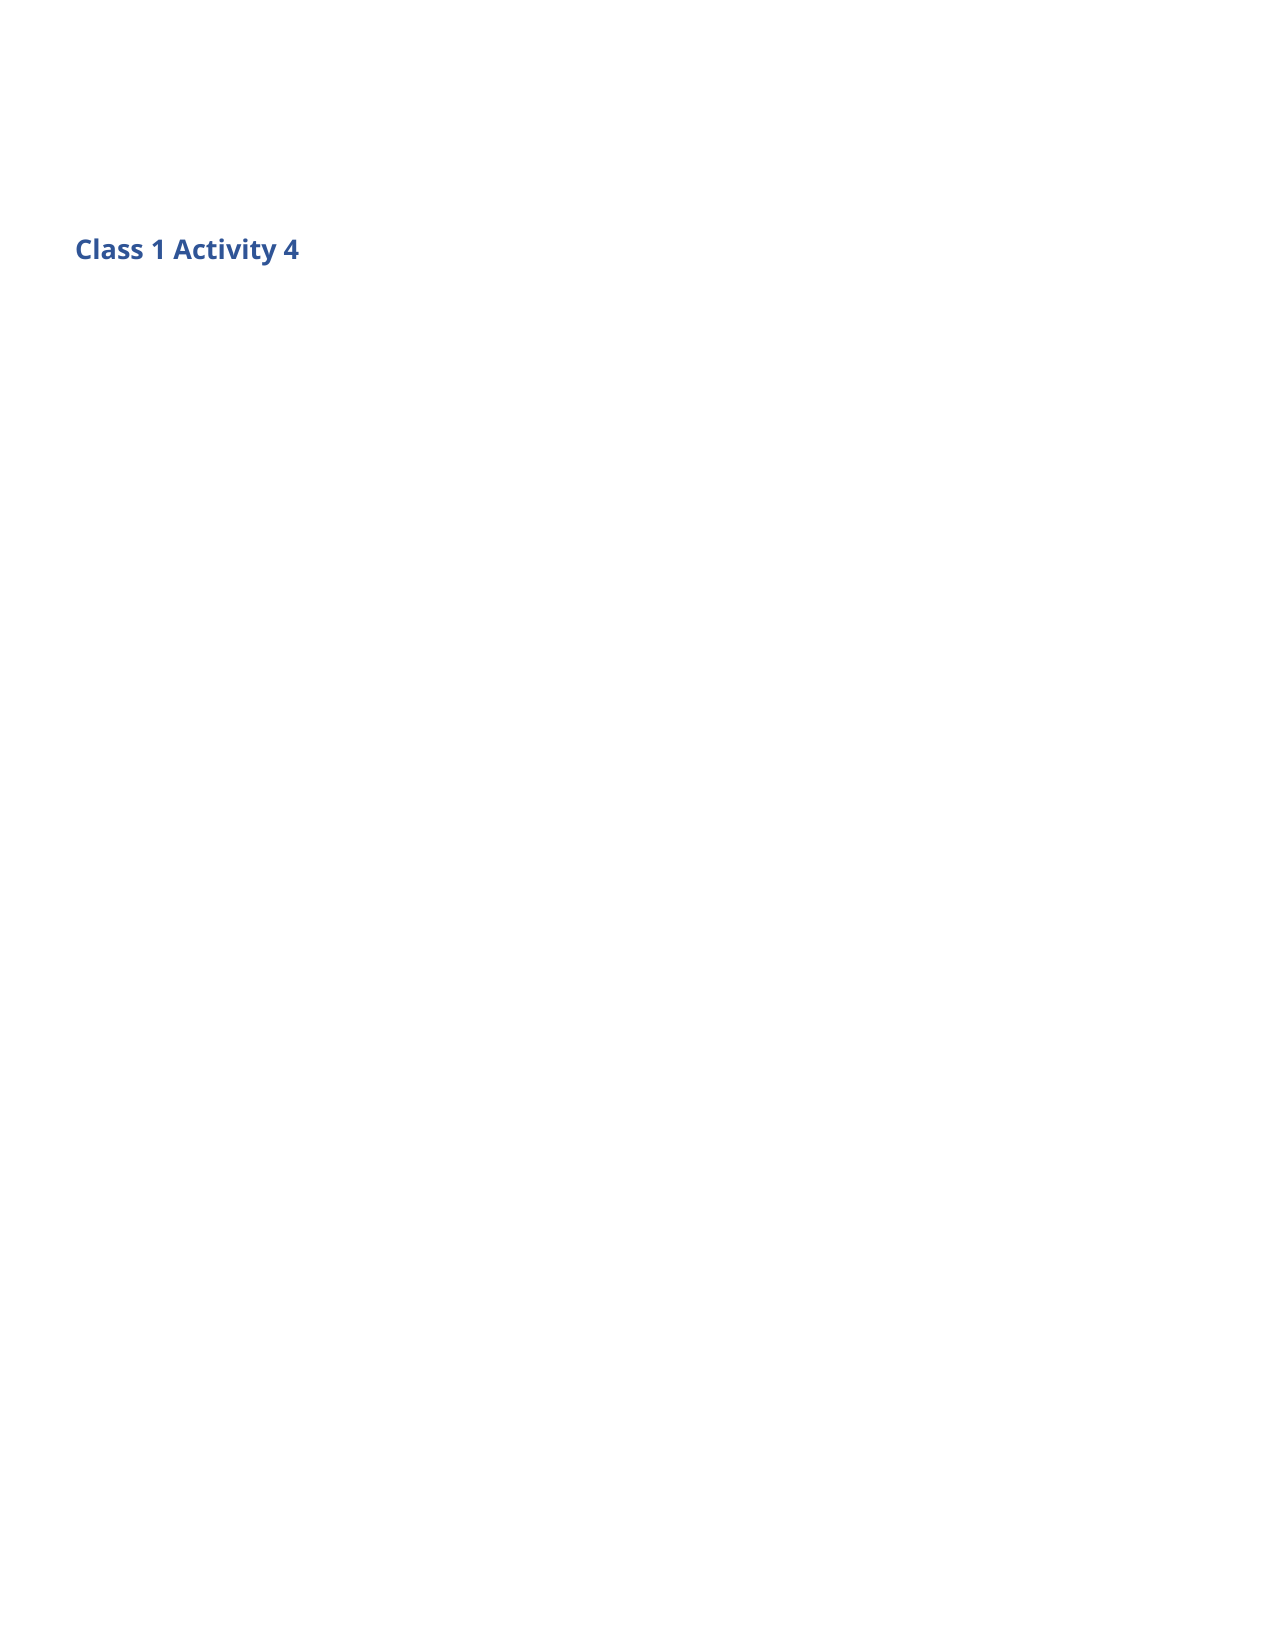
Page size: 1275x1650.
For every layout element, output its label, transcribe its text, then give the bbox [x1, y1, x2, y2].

subtitle Class 1 Activity 4 [75, 230, 1200, 267]
